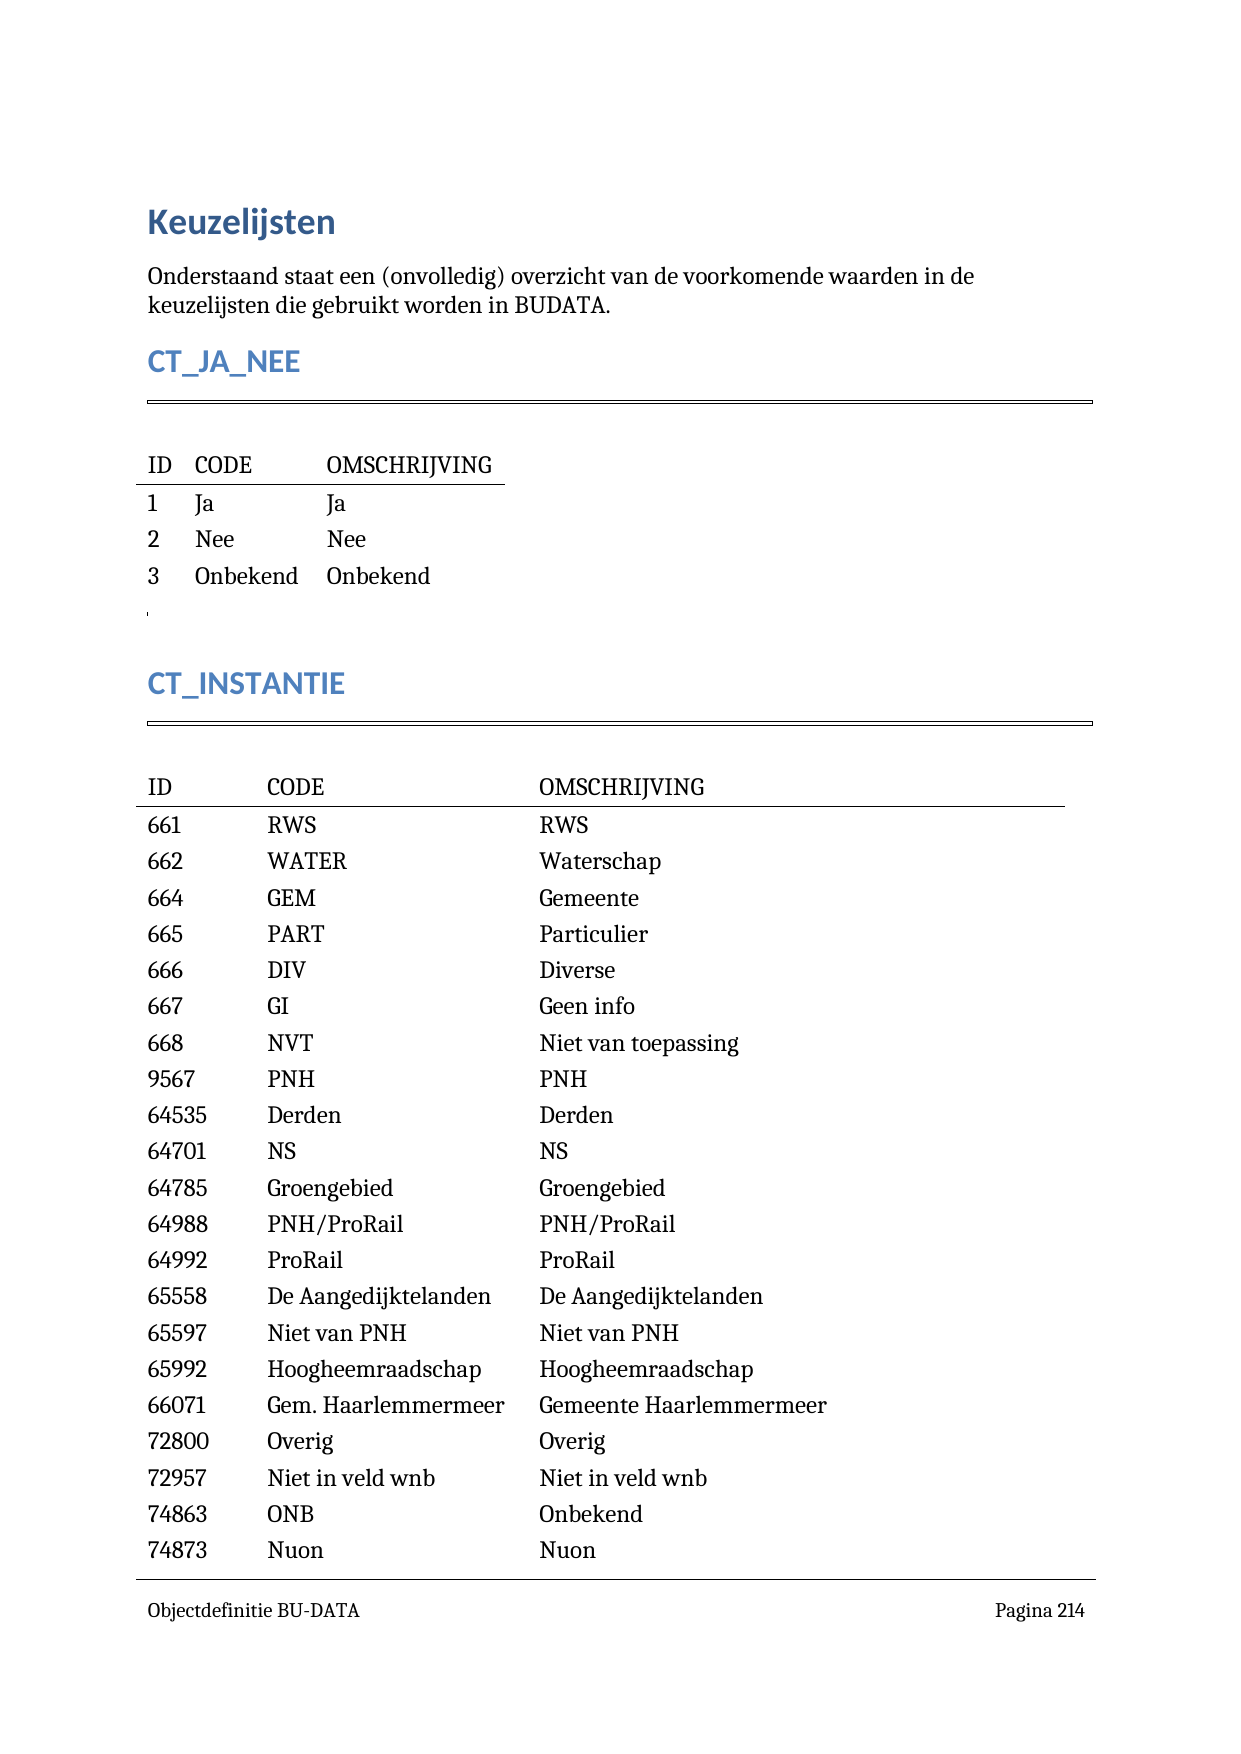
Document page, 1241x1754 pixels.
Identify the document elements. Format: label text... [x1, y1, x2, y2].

text Onderstaand staat een (onvolledig) overzicht van de voorkomende waarden in de keuzelijsten die gebruikt worden in BUDATA. [148, 262, 1093, 320]
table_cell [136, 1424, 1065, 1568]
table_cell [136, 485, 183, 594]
subtitle Keuzelijsten [148, 198, 1093, 243]
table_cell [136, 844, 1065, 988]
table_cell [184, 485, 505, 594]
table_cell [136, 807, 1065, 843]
subtitle CT_INSTANTIE [148, 662, 1093, 703]
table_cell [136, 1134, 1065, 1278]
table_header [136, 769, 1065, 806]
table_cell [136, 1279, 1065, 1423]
subtitle CT_JA_NEE [148, 341, 1093, 381]
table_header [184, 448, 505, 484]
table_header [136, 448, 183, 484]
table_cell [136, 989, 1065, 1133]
